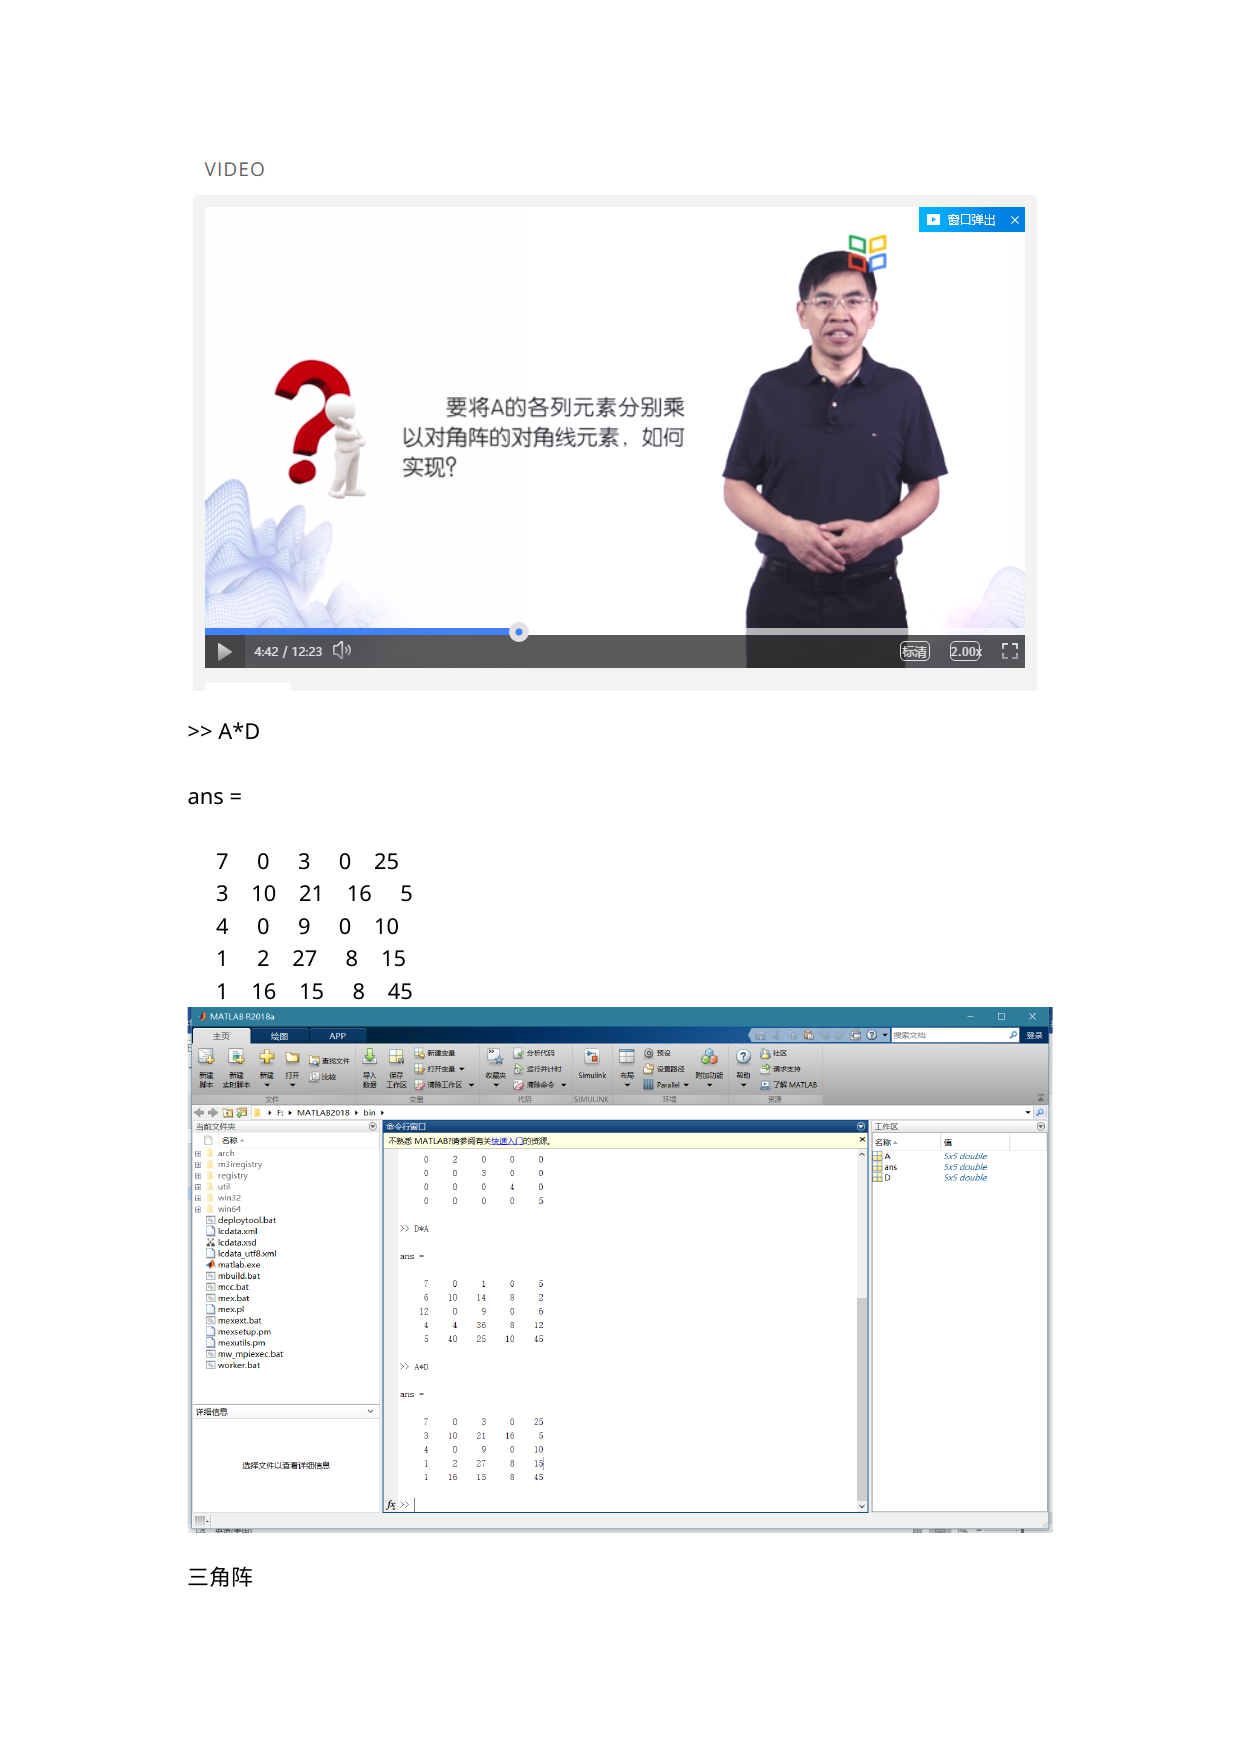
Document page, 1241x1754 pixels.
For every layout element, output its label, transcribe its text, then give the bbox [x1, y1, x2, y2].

text 7 0 3 0 25 [187, 844, 1053, 877]
text ans = [187, 779, 1053, 812]
text 3 10 21 16 5 [187, 877, 1053, 909]
picture [187, 162, 1053, 691]
text 4 0 9 0 10 [187, 909, 1053, 942]
picture [187, 1007, 1053, 1533]
text 三角阵 [187, 1559, 1053, 1592]
text 1 16 15 8 45 [187, 974, 1053, 1007]
text 1 2 27 8 15 [187, 942, 1053, 974]
text >> A*D [187, 714, 1053, 747]
